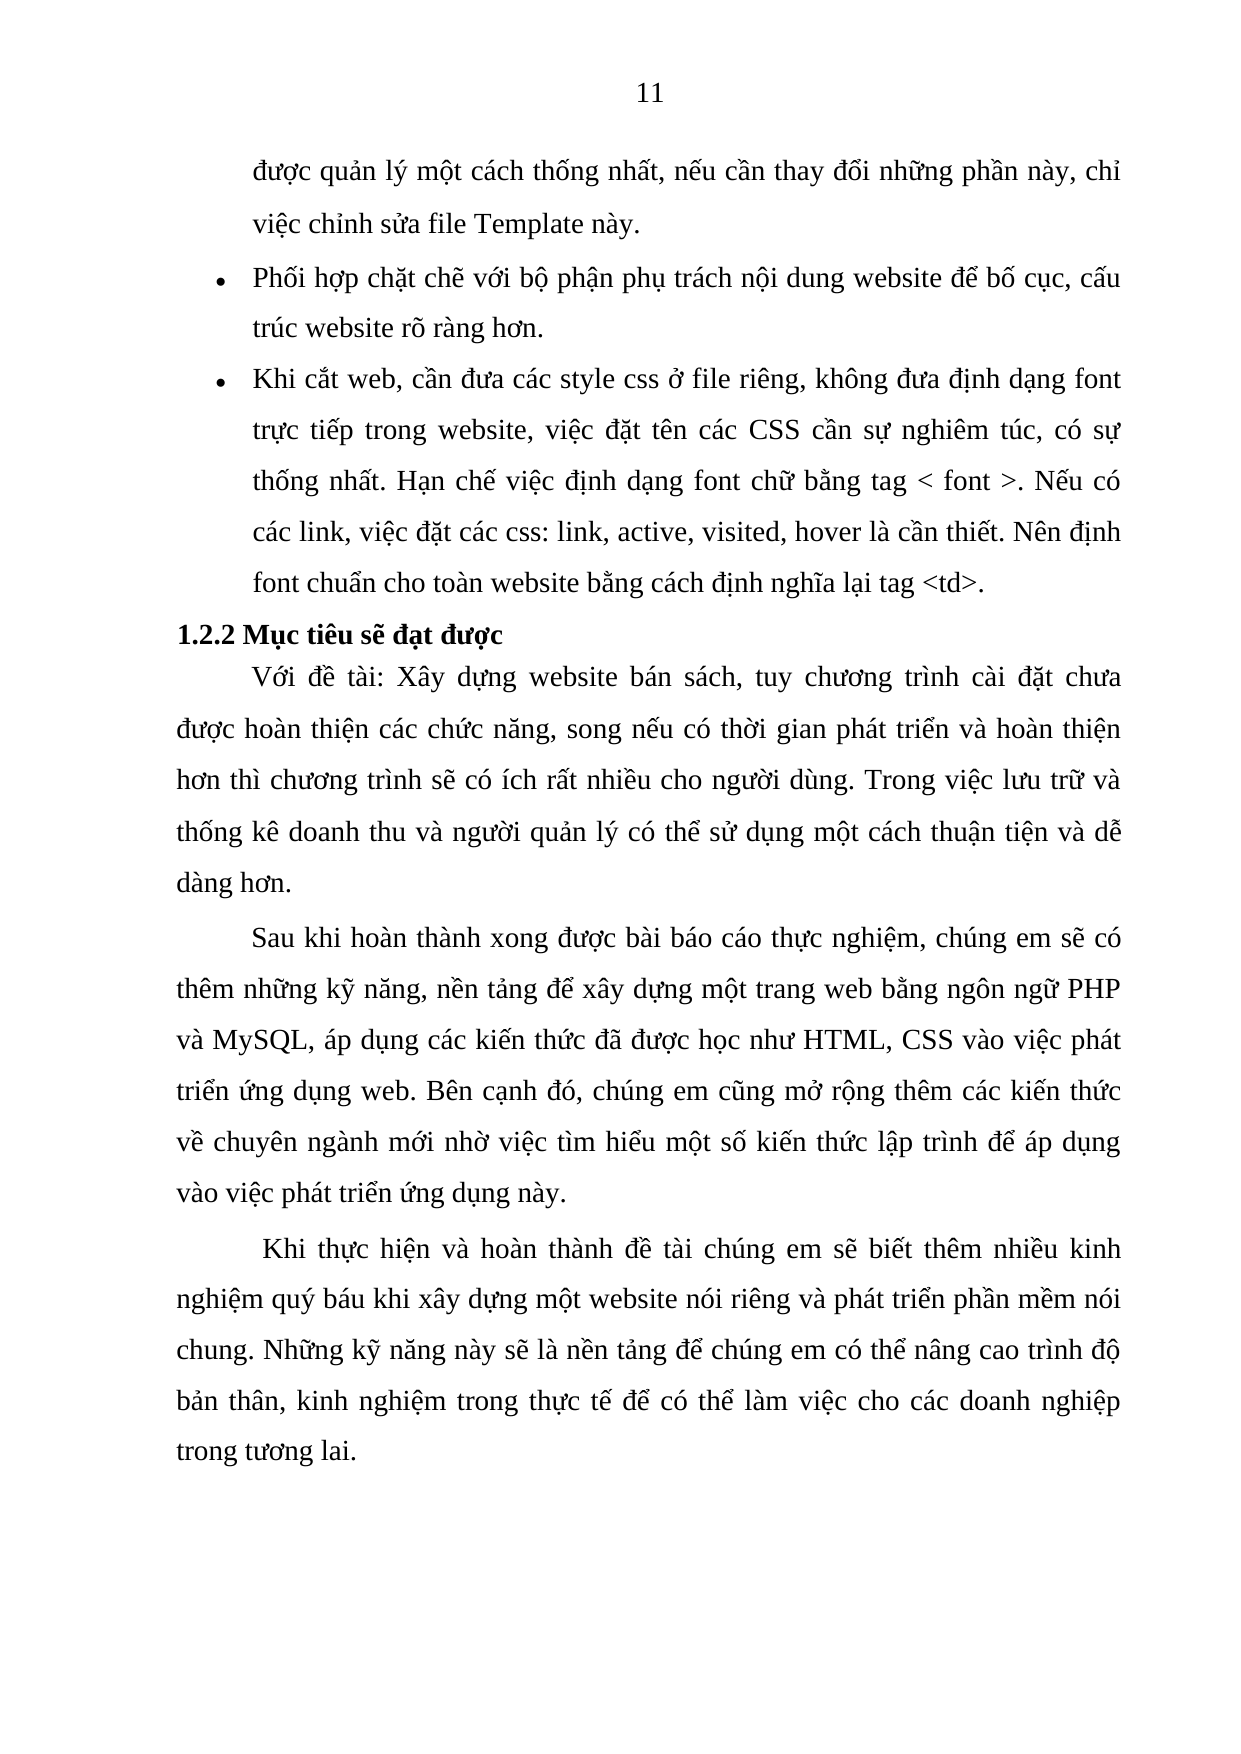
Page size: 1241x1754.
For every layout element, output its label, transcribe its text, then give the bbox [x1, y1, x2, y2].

text Sau khi hoàn thành xong được bài báo cáo thực nghiệm, chúng em sẽ có thêm những kỹ năng, nền tảng để xây dựng một trang web bằng ngôn ngữ PHP và MySQL, áp dụng các kiến thức đã được học như HTML, CSS vào việc phát triển ứng dụng web. Bên cạnh đó, chúng em cũng mở rộng thêm các kiến thức về chuyên ngành mới nhờ việc tìm hiểu một số kiến thức lập trình để áp dụng vào việc phát triển ứng dụng này. [176, 921, 1122, 1209]
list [215, 153, 1122, 240]
list Khi cắt web, cần đưa các style css ở file riêng, không đưa định dạng font trực tiếp trong website, việc đặt tên các CSS cần sự nghiêm túc, có sự thống nhất. Hạn chế việc định dạng font chữ bằng tag < font >. Nếu có các link, việc đặt các css: link, active, visited, hover là cần thiết. Nên định font chuẩn cho toàn website bằng cách định nghĩa lại tag <td>. [215, 362, 1122, 599]
list Phối hợp chặt chẽ với bộ phận phụ trách nội dung website để bố cục, cấu trúc website rõ ràng hơn. [215, 260, 1122, 344]
text Khi thực hiện và hoàn thành đề tài chúng em sẽ biết thêm nhiều kinh nghiệm quý báu khi xây dựng một website nói riêng và phát triển phần mềm nói chung. Những kỹ năng này sẽ là nền tảng để chúng em có thể nâng cao trình độ bản thân, kinh nghiệm trong thực tế để có thể làm việc cho các doanh nghiệp trong tương lai. [176, 1231, 1122, 1467]
subtitle 1.2.2 Mục tiêu sẽ đạt được [177, 617, 949, 650]
text Với đề tài: Xây dựng website bán sách, tuy chương trình cài đặt chưa được hoàn thiện các chức năng, song nếu có thời gian phát triển và hoàn thiện hơn thì chương trình sẽ có ích rất nhiều cho người dùng. Trong việc lưu trữ và thống kê doanh thu và người quản lý có thể sử dụng một cách thuận tiện và dễ dàng hơn. [176, 659, 1122, 899]
